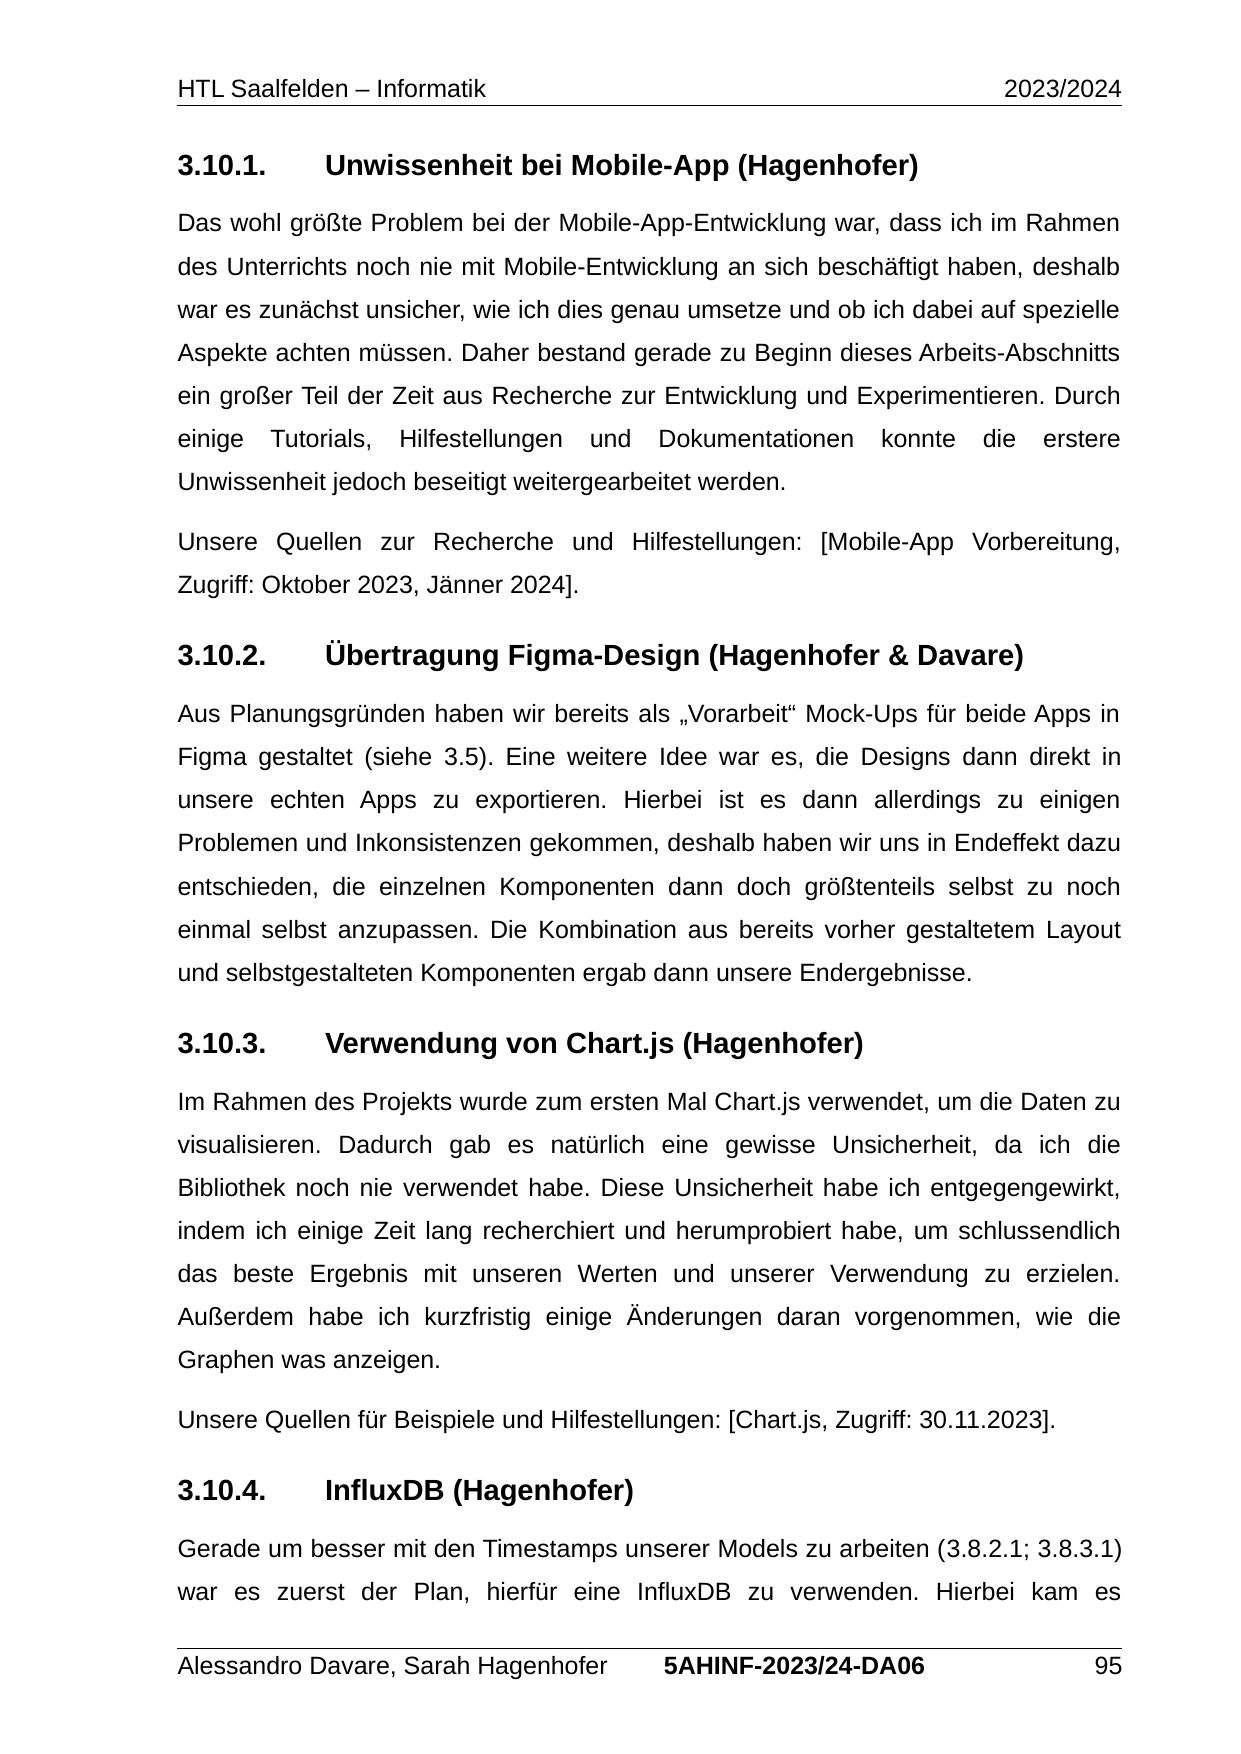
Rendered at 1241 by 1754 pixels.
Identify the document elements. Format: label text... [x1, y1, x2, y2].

text Unsere Quellen zur Recherche und Hilfestellungen: [Mobile-App Vorbereitung, Zugriff: Oktober 2023, Jänner 2024]. [177, 527, 1122, 599]
text Aus Planungsgründen haben wir bereits als „Vorarbeit“ Mock-Ups für beide Apps in Figma gestaltet (siehe 3.5). Eine weitere Idee war es, die Designs dann direkt in unsere echten Apps zu exportieren. Hierbei ist es dann allerdings zu einigen Problemen und Inkonsistenzen gekommen, deshalb haben wir uns in Endeffekt dazu entschieden, die einzelnen Komponenten dann doch größtenteils selbst zu noch einmal selbst anzupassen. Die Kombination aus bereits vorher gestaltetem Layout und selbstgestalteten Komponenten ergab dann unsere Endergebnisse. [177, 699, 1122, 986]
subtitle Übertragung Figma-Design (Hagenhofer & Davare) [177, 638, 1122, 672]
subtitle Verwendung von Chart.js (Hagenhofer) [177, 1026, 1122, 1059]
subtitle Unwissenheit bei Mobile-App (Hagenhofer) [177, 148, 1122, 181]
text Im Rahmen des Projekts wurde zum ersten Mal Chart.js verwendet, um die Daten zu visualisieren. Dadurch gab es natürlich eine gewisse Unsicherheit, da ich die Bibliothek noch nie verwendet habe. Diese Unsicherheit habe ich entgegengewirkt, indem ich einige Zeit lang recherchiert und herumprobiert habe, um schlussendlich das beste Ergebnis mit unseren Werten und unserer Verwendung zu erzielen. Außerdem habe ich kurzfristig einige Änderungen daran vorgenommen, wie die Graphen was anzeigen. [177, 1087, 1122, 1374]
text Unsere Quellen für Beispiele und Hilfestellungen: [Chart.js, Zugriff: 30.11.2023]. [177, 1405, 1122, 1434]
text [177, 1534, 1122, 1606]
subtitle InfluxDB (Hagenhofer) [177, 1473, 1122, 1507]
text Das wohl größte Problem bei der Mobile-App-Entwicklung war, dass ich im Rahmen des Unterrichts noch nie mit Mobile-Entwicklung an sich beschäftigt haben, deshalb war es zunächst unsicher, wie ich dies genau umsetze und ob ich dabei auf spezielle Aspekte achten müssen. Daher bestand gerade zu Beginn dieses Arbeits-Abschnitts ein großer Teil der Zeit aus Recherche zur Entwicklung und Experimentieren. Durch einige Tutorials, Hilfestellungen und Dokumentationen konnte die erstere Unwissenheit jedoch beseitigt weitergearbeitet werden. [177, 208, 1122, 496]
